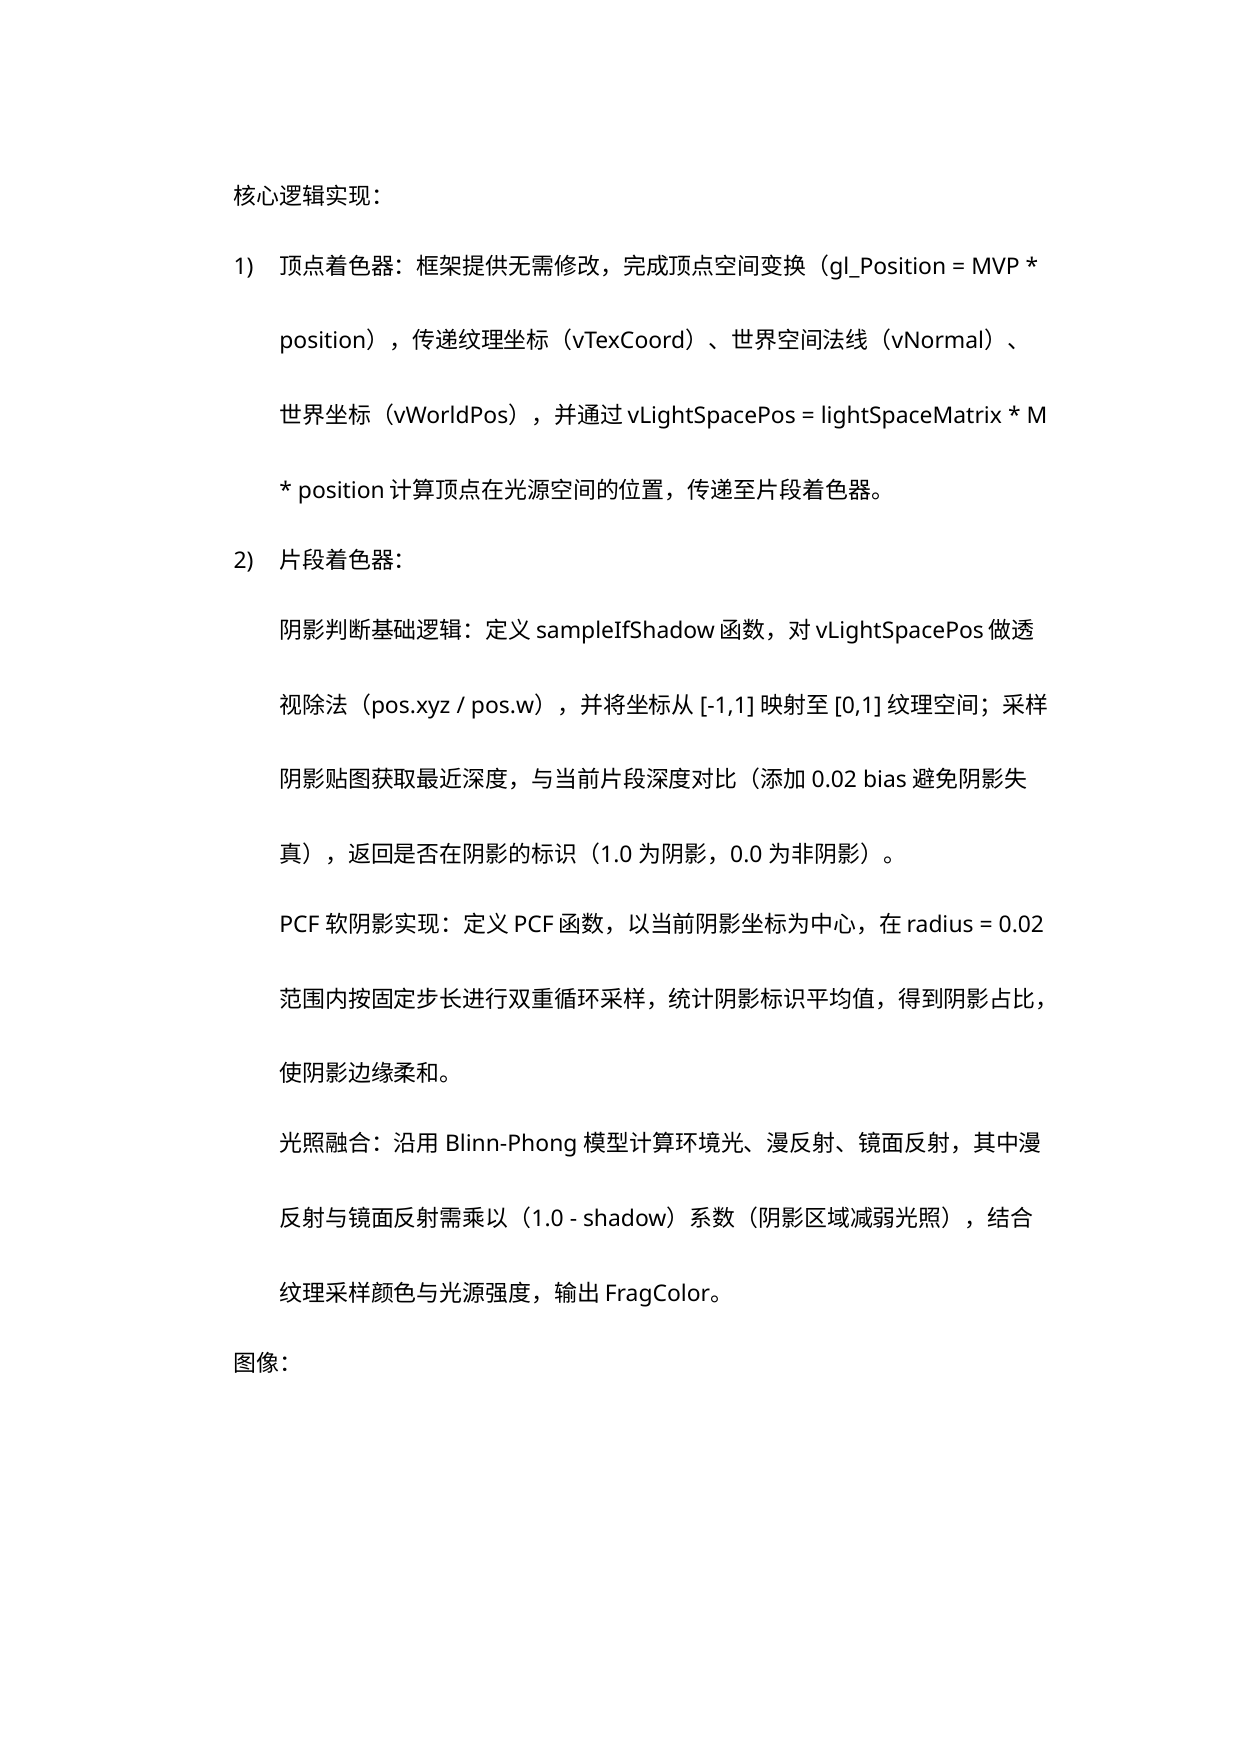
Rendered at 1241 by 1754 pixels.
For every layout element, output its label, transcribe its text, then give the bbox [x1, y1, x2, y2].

list 片段着色器： [233, 526, 1053, 591]
list 图像： [233, 1329, 1053, 1394]
list 阴影判断基础逻辑：定义sampleIfShadow函数，对vLightSpacePos做透视除法（pos.xyz / pos.w），并将坐标从 [-1,1] 映射至 [0,1] 纹理空间；采样阴影贴图获取最近深度，与当前片段深度对比（添加 0.02 bias 避免阴影失真），返回是否在阴影的标识（1.0 为阴影，0.0 为非阴影）。 [279, 596, 1053, 885]
list 顶点着色器：框架提供无需修改，完成顶点空间变换（gl_Position = MVP * position），传递纹理坐标（vTexCoord）、世界空间法线（vNormal）、世界坐标（vWorldPos），并通过vLightSpacePos = lightSpaceMatrix * M * position计算顶点在光源空间的位置，传递至片段着色器。 [233, 232, 1053, 521]
list 核心逻辑实现： [233, 162, 1053, 227]
list PCF 软阴影实现：定义PCF函数，以当前阴影坐标为中心，在radius = 0.02范围内按固定步长进行双重循环采样，统计阴影标识平均值，得到阴影占比，使阴影边缘柔和。 [279, 890, 1053, 1104]
list 光照融合：沿用 Blinn-Phong 模型计算环境光、漫反射、镜面反射，其中漫反射与镜面反射需乘以（1.0 - shadow）系数（阴影区域减弱光照），结合纹理采样颜色与光源强度，输出FragColor。 [279, 1109, 1053, 1324]
